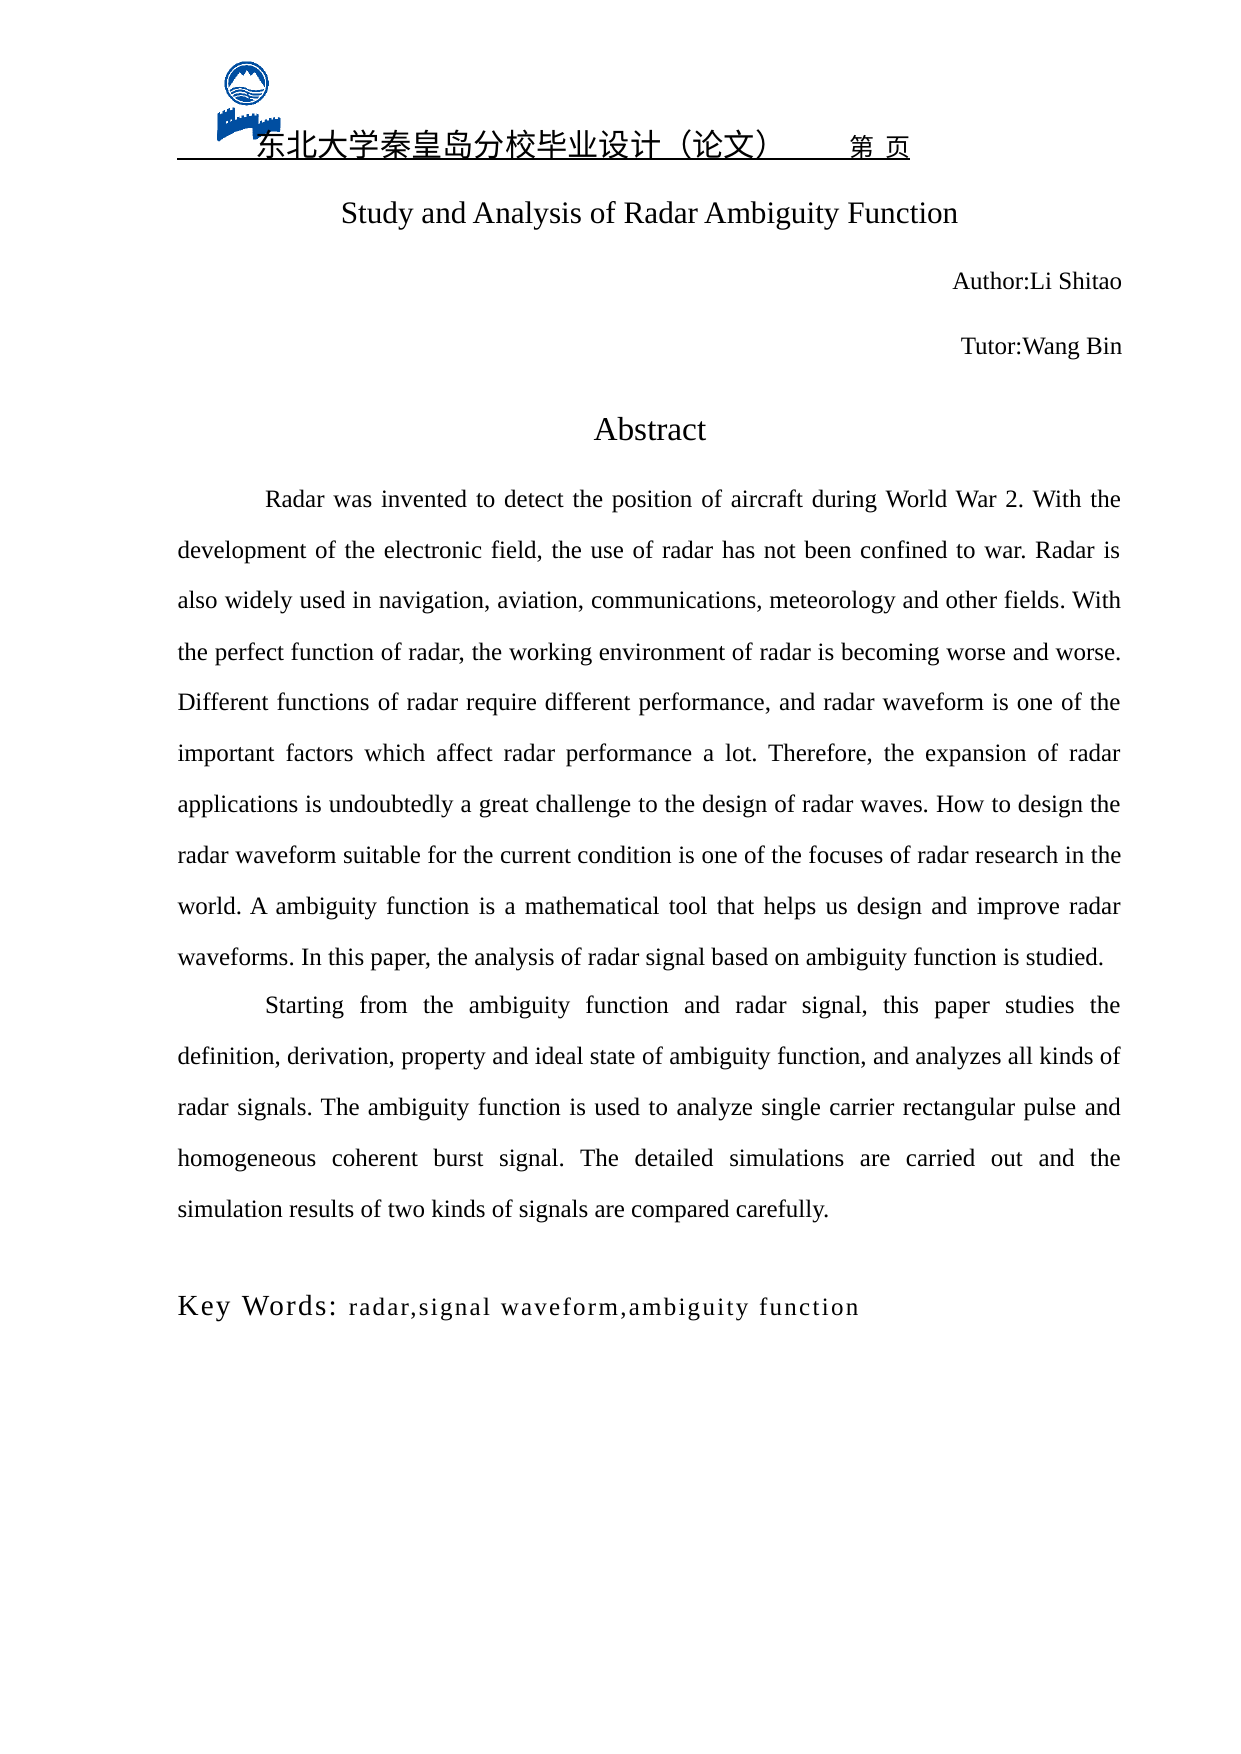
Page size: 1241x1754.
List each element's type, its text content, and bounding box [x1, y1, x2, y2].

text Study and Analysis of Radar Ambiguity Function [177, 178, 1122, 246]
text Author:Li Shitao [177, 263, 1122, 297]
picture [208, 61, 285, 143]
text Key Words: radar,signal waveform,ambiguity function [177, 1288, 1122, 1322]
text Tutor:Wang Bin [177, 329, 1122, 363]
text Radar was invented to detect the position of aircraft during World War 2. With the development of the electronic field, the use of radar has not been confined to war. Radar is also widely used in navigation, aviation, communications, meteorology and other fields. With the perfect function of radar, the working environment of radar is becoming worse and worse. Different functions of radar require different performance, and radar waveform is one of the important factors which affect radar performance a lot. Therefore, the expansion of radar applications is undoubtedly a great challenge to the design of radar waves. How to design the radar waveform suitable for the current condition is one of the focuses of radar research in the world. A ambiguity function is a mathematical tool that helps us design and improve radar waveforms. In this paper, the analysis of radar signal based on ambiguity function is studied. [177, 481, 1122, 973]
text Abstract [177, 394, 1122, 462]
text Starting from the ambiguity function and radar signal, this paper studies the definition, derivation, property and ideal state of ambiguity function, and analyzes all kinds of radar signals. The ambiguity function is used to analyze single carrier rectangular pulse and homogeneous coherent burst signal. The detailed simulations are carried out and the simulation results of two kinds of signals are compared carefully. [177, 988, 1122, 1226]
